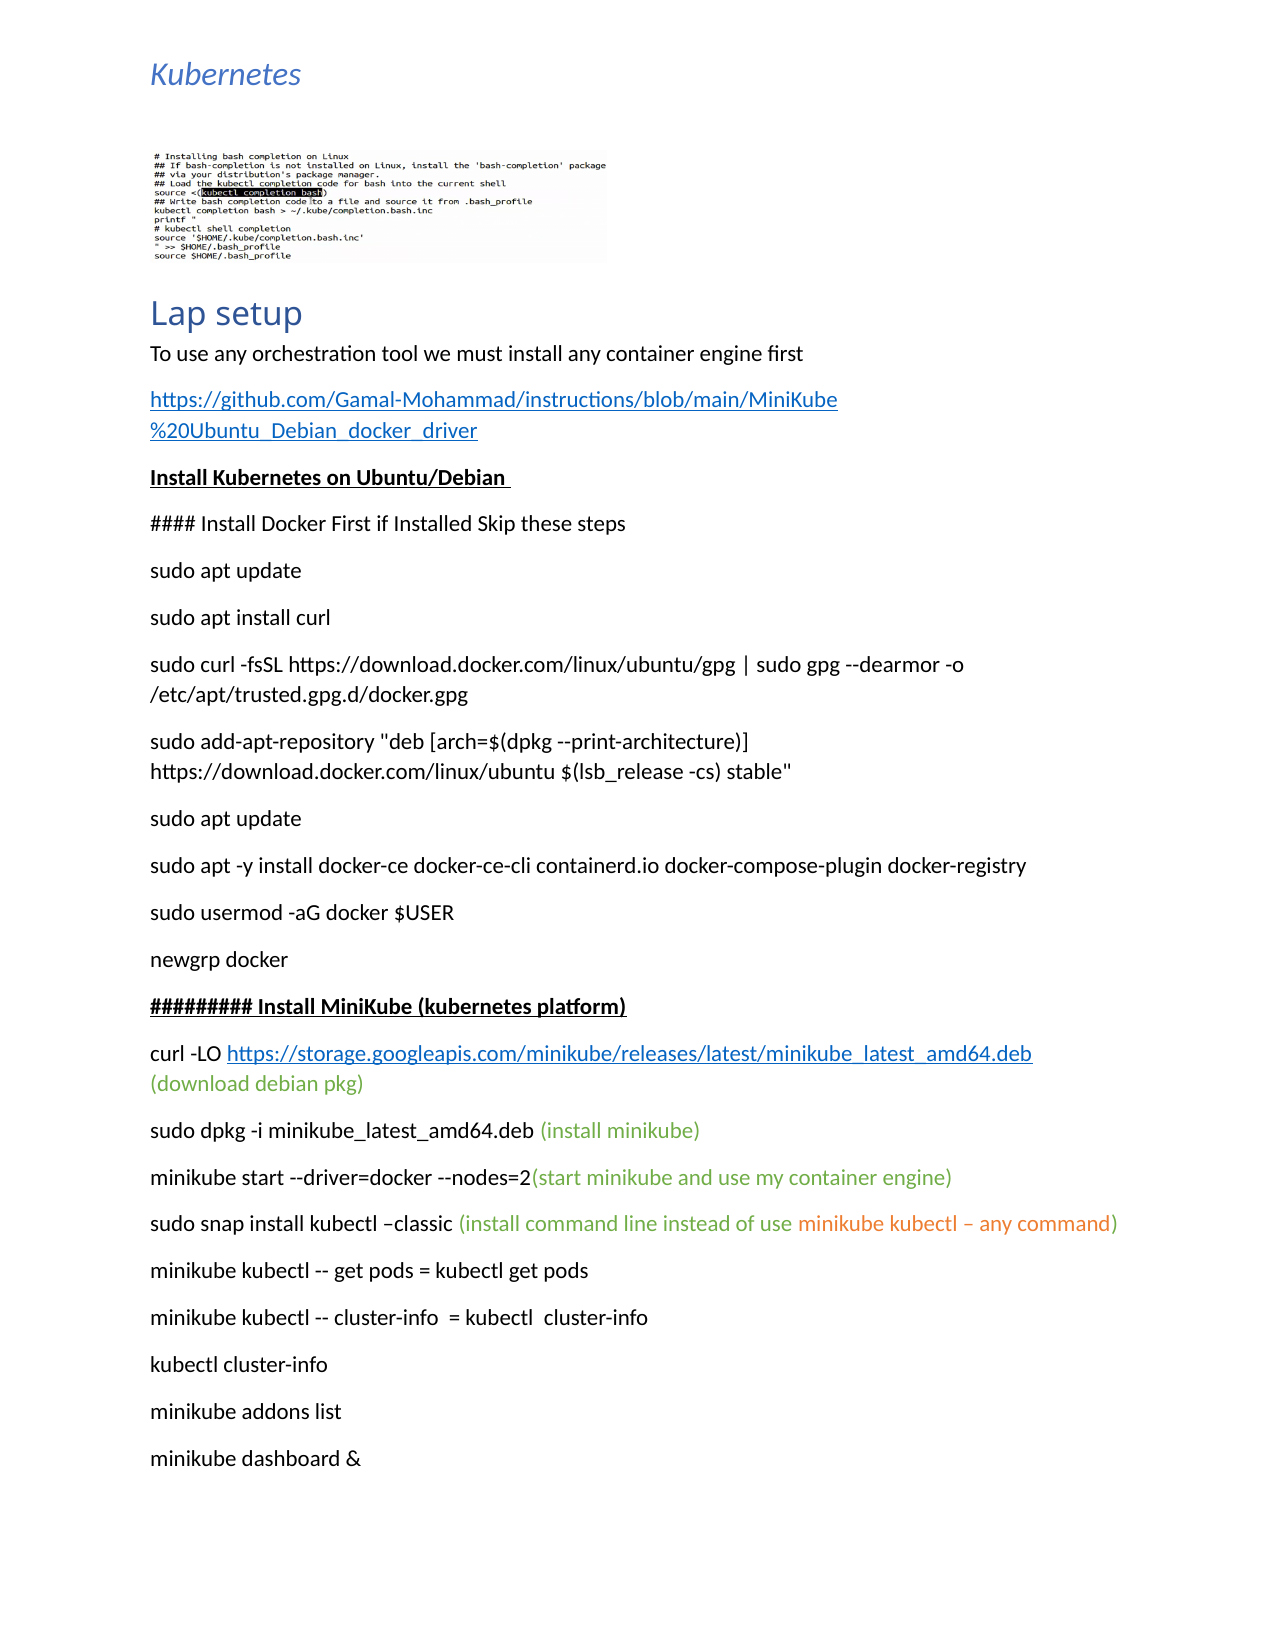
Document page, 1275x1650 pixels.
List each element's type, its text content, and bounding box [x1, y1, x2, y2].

text sudo apt -y install docker-ce docker-ce-cli containerd.io docker-compose-plugin docker-registry [150, 851, 1125, 879]
text minikube addons list [150, 1397, 1125, 1425]
text sudo apt install curl [150, 603, 1125, 631]
text sudo dpkg -i minikube_latest_amd64.deb (install minikube) [150, 1116, 1125, 1144]
text sudo add-apt-repository "deb [arch=$(dpkg --print-architecture)] https://download.docker.com/linux/ubuntu $(lsb_release -cs) stable" [150, 727, 1125, 785]
text Install Kubernetes on Ubuntu/Debian [150, 463, 1125, 491]
text kubectl cluster-info [150, 1350, 1125, 1378]
text minikube kubectl -- cluster-info = kubectl cluster-info [150, 1303, 1125, 1331]
text curl -LO https://storage.googleapis.com/minikube/releases/latest/minikube_latest_amd64.deb (download debian pkg) [150, 1039, 1125, 1097]
text minikube dashboard & [150, 1444, 1125, 1472]
picture [150, 150, 607, 263]
text minikube kubectl -- get pods = kubectl get pods [150, 1256, 1125, 1284]
text sudo apt update [150, 804, 1125, 832]
text sudo curl -fsSL https://download.docker.com/linux/ubuntu/gpg | sudo gpg --dearmor -o /etc/apt/trusted.gpg.d/docker.gpg [150, 650, 1125, 708]
text To use any orchestration tool we must install any container engine first [150, 339, 1125, 367]
text https://github.com/Gamal-Mohammad/instructions/blob/main/MiniKube%20Ubuntu_Debian_docker_driver [150, 386, 1125, 444]
text minikube start --driver=docker --nodes=2(start minikube and use my container engine) [150, 1163, 1125, 1191]
subtitle Lap setup [150, 290, 1125, 335]
text ######### Install MiniKube (kubernetes platform) [150, 992, 1125, 1020]
text sudo snap install kubectl –classic (install command line instead of use minikube kubectl – any command) [150, 1209, 1125, 1237]
text sudo usermod -aG docker $USER [150, 898, 1125, 926]
text sudo apt update [150, 556, 1125, 584]
text newgrp docker [150, 945, 1125, 973]
text #### Install Docker First if Installed Skip these steps [150, 509, 1125, 537]
